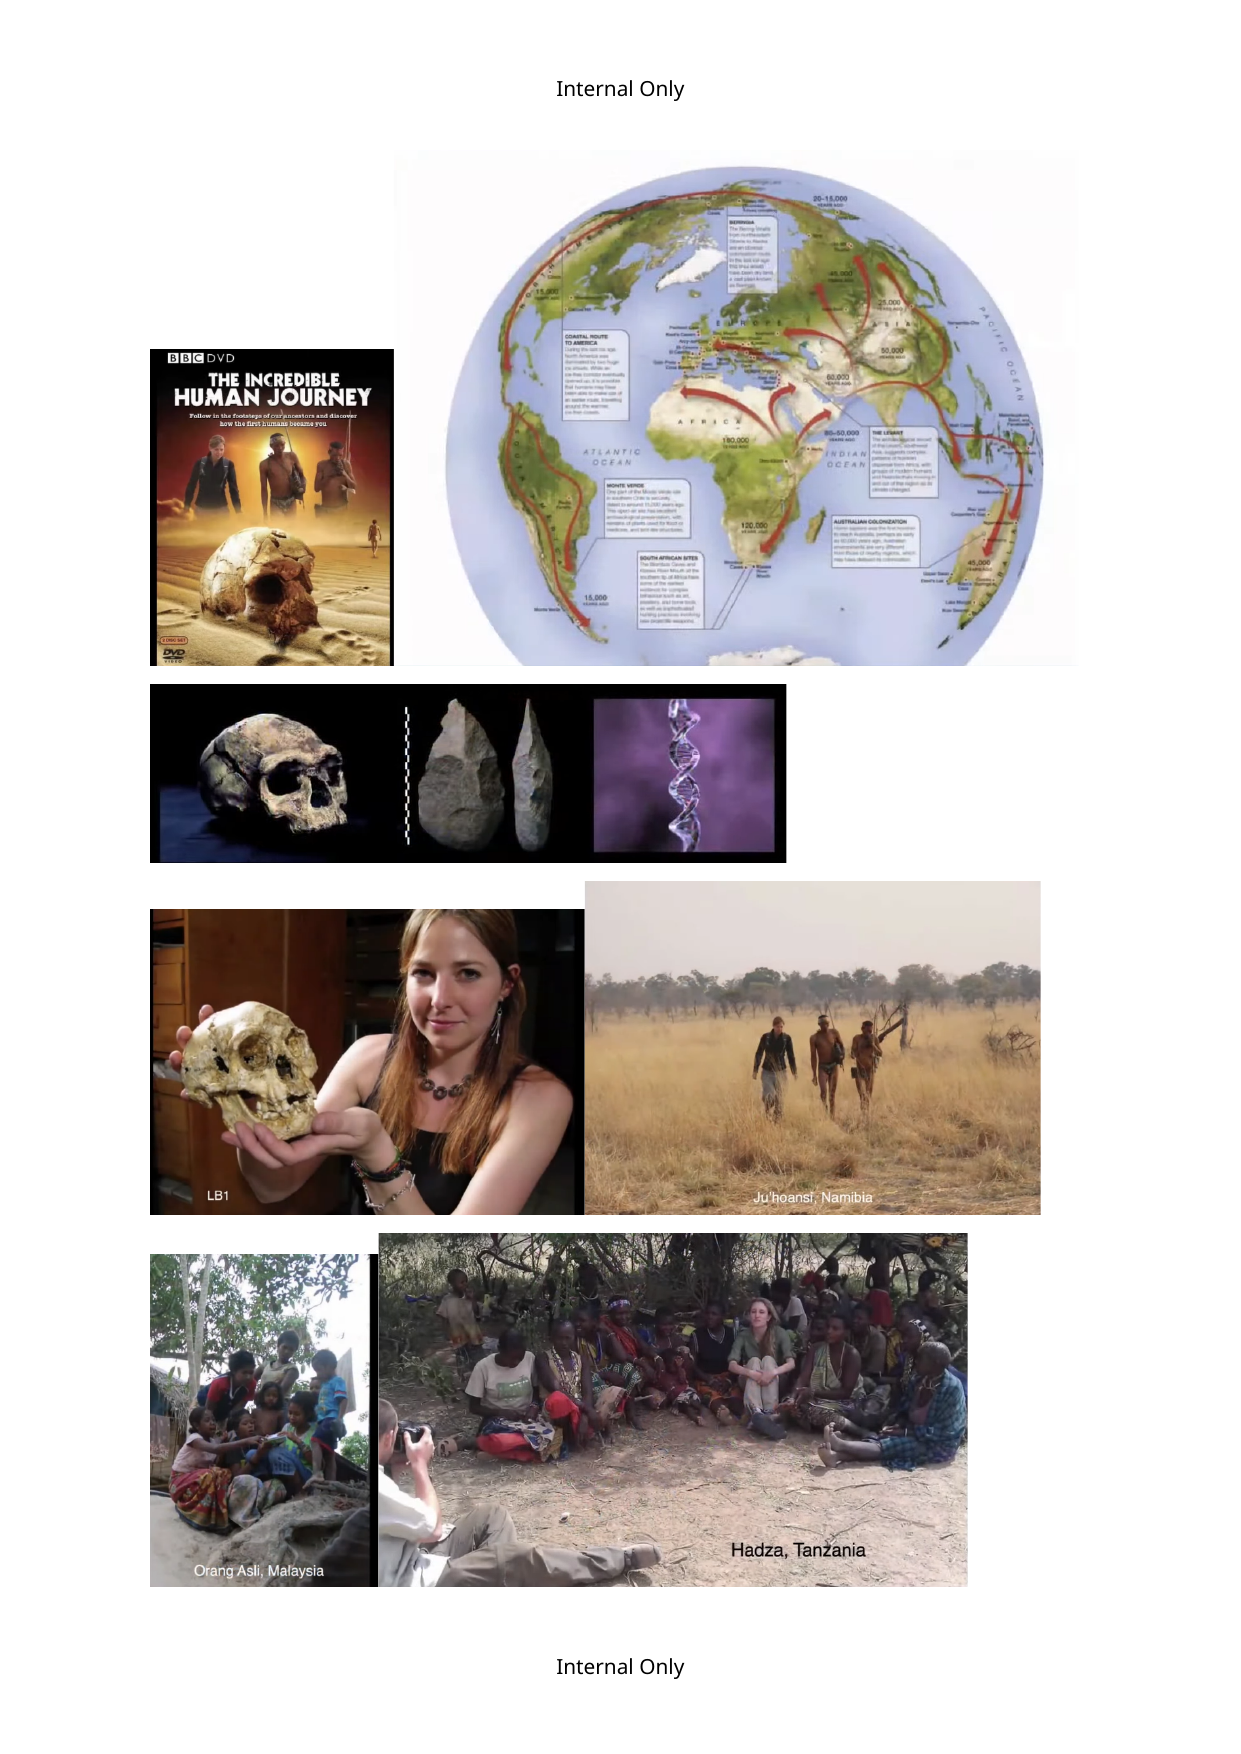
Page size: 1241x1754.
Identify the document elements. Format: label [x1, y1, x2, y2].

picture [150, 1233, 968, 1587]
picture [150, 881, 1041, 1215]
picture [150, 150, 1079, 666]
picture [150, 684, 787, 863]
